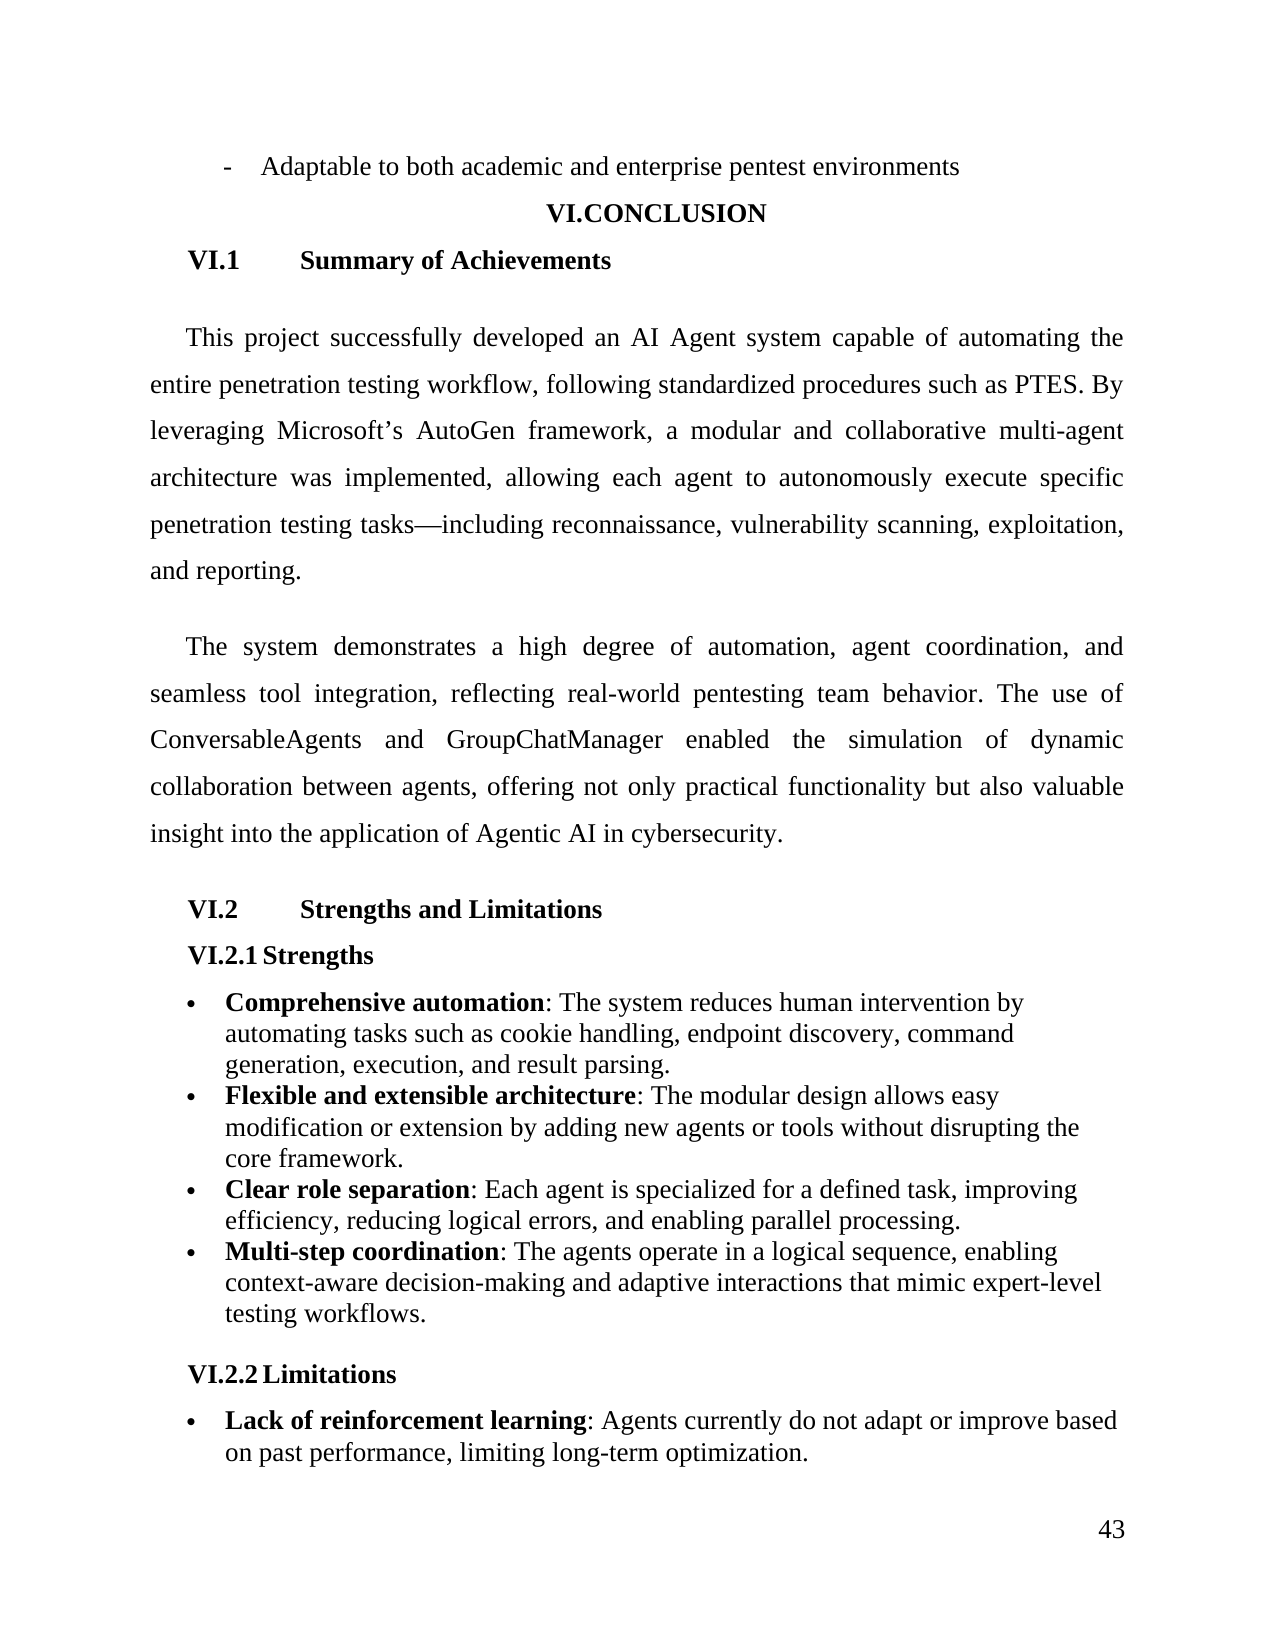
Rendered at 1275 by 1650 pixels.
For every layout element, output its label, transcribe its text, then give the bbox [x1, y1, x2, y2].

text The system demonstrates a high degree of automation, agent coordination, and seamless tool integration, reflecting real-world pentesting team behavior. The use of ConversableAgents and GroupChatManager enabled the simulation of dynamic collaboration between agents, offering not only practical functionality but also valuable insight into the application of Agentic AI in cybersecurity. [150, 630, 1125, 848]
subtitle Strengths and Limitations [187, 893, 1125, 924]
list Multi-step coordination: The agents operate in a logical sequence, enabling context-aware decision-making and adaptive interactions that mimic expert-level testing workflows. [187, 1235, 1125, 1329]
list Lack of reinforcement learning: Agents currently do not adapt or improve based on past performance, limiting long-term optimization. [187, 1404, 1125, 1467]
text This project successfully developed an AI Agent system capable of automating the entire penetration testing workflow, following standardized procedures such as PTES. By leveraging Microsoft’s AutoGen framework, a modular and collaborative multi-agent architecture was implemented, allowing each agent to autonomously execute specific penetration testing tasks—including reconnaissance, vulnerability scanning, exploitation, and reporting. [150, 321, 1125, 586]
subtitle Strengths [187, 939, 1125, 971]
subtitle Limitations [187, 1358, 1125, 1389]
list Clear role separation: Each agent is specialized for a defined task, improving efficiency, reducing logical errors, and enabling parallel processing. [187, 1173, 1125, 1235]
list Comprehensive automation: The system reduces human intervention by automating tasks such as cookie handling, endpoint discovery, command generation, execution, and result parsing. [187, 986, 1125, 1079]
list Flexible and extensible architecture: The modular design allows easy modification or extension by adding new agents or tools without disrupting the core framework. [187, 1079, 1125, 1173]
subtitle CONCLUSION [187, 197, 1125, 228]
list Adaptable to both academic and enterprise pentest environments [223, 150, 1125, 181]
subtitle Summary of Achievements [187, 243, 1125, 276]
